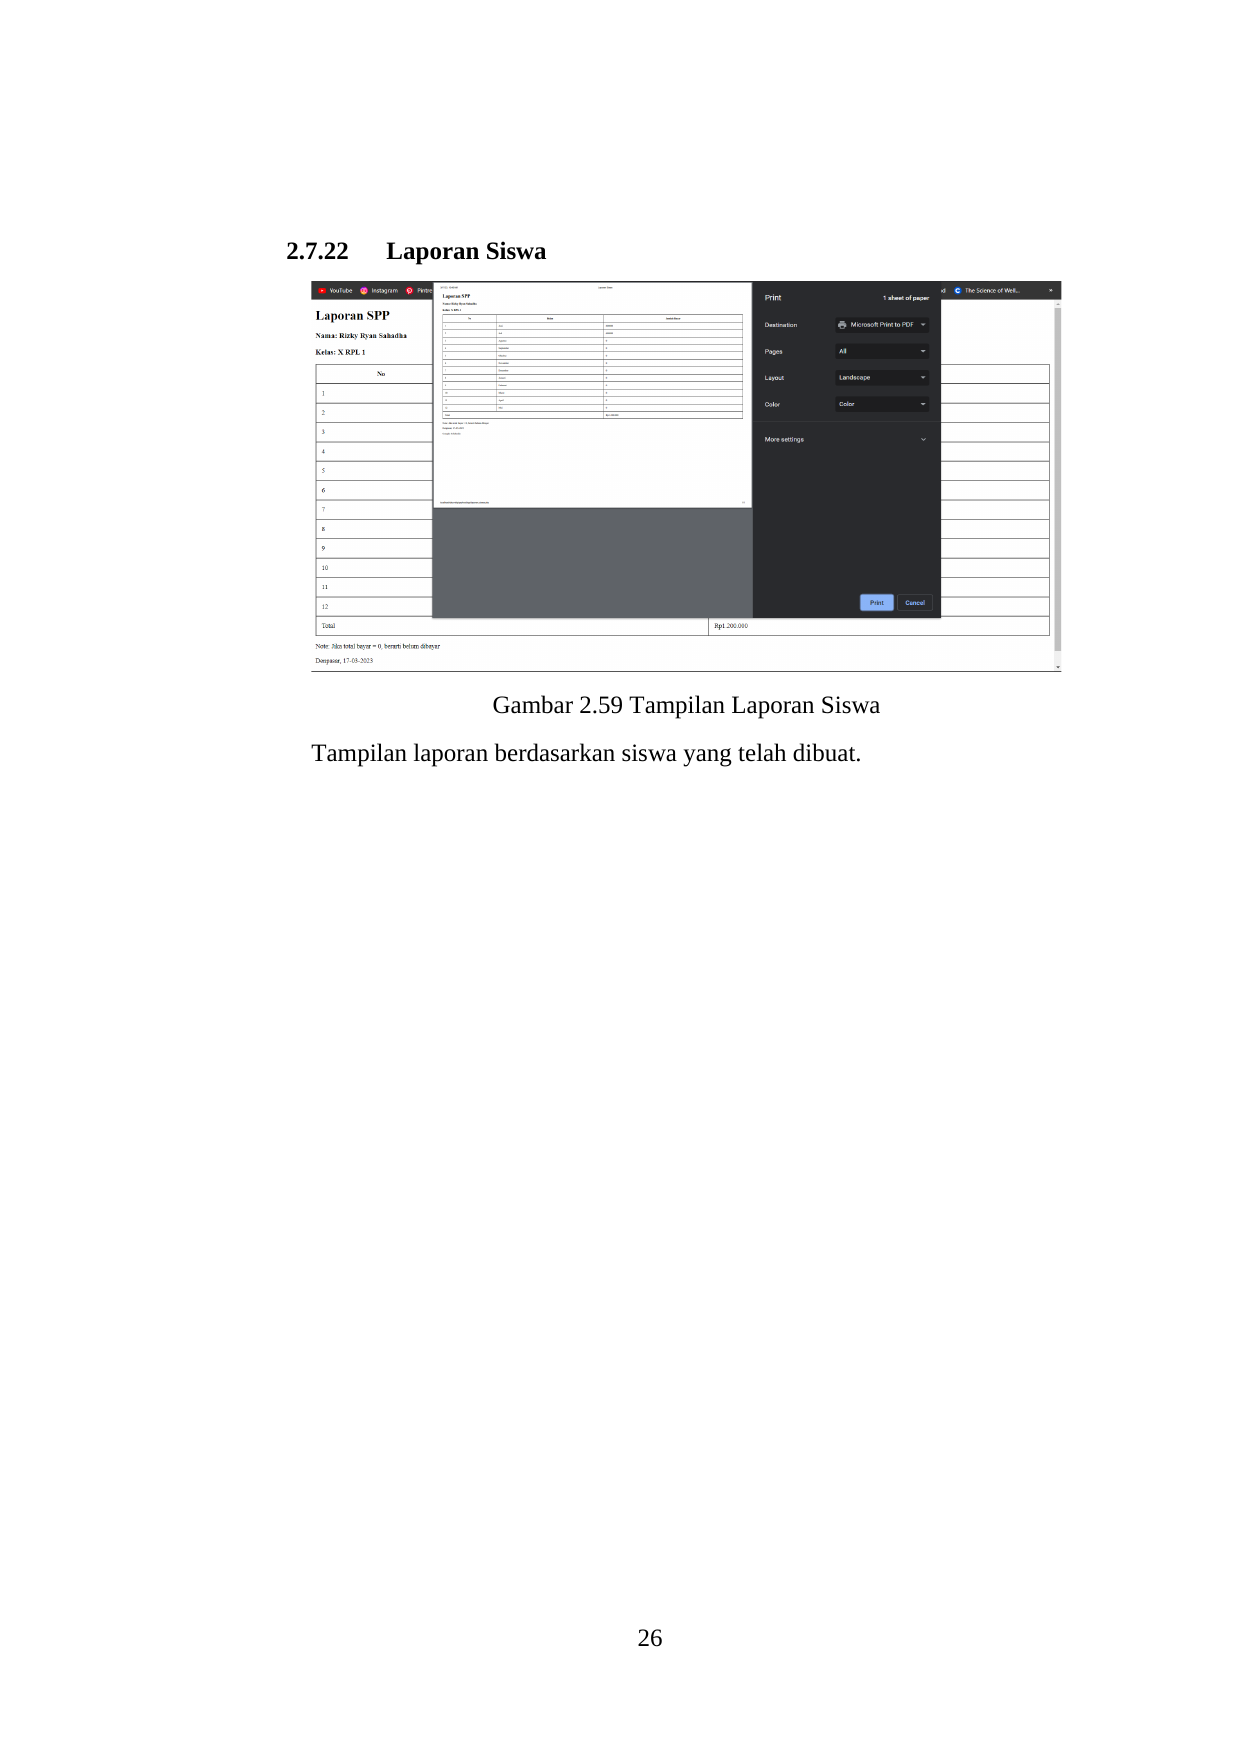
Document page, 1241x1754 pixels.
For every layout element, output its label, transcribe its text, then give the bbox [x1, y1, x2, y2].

text Tampilan laporan berdasarkan siswa yang telah dibuat. [311, 738, 1063, 767]
subtitle Laporan Siswa [349, 236, 1063, 265]
picture [311, 281, 1062, 672]
text Gambar 2.59 Tampilan Laporan Siswa [310, 691, 1063, 719]
